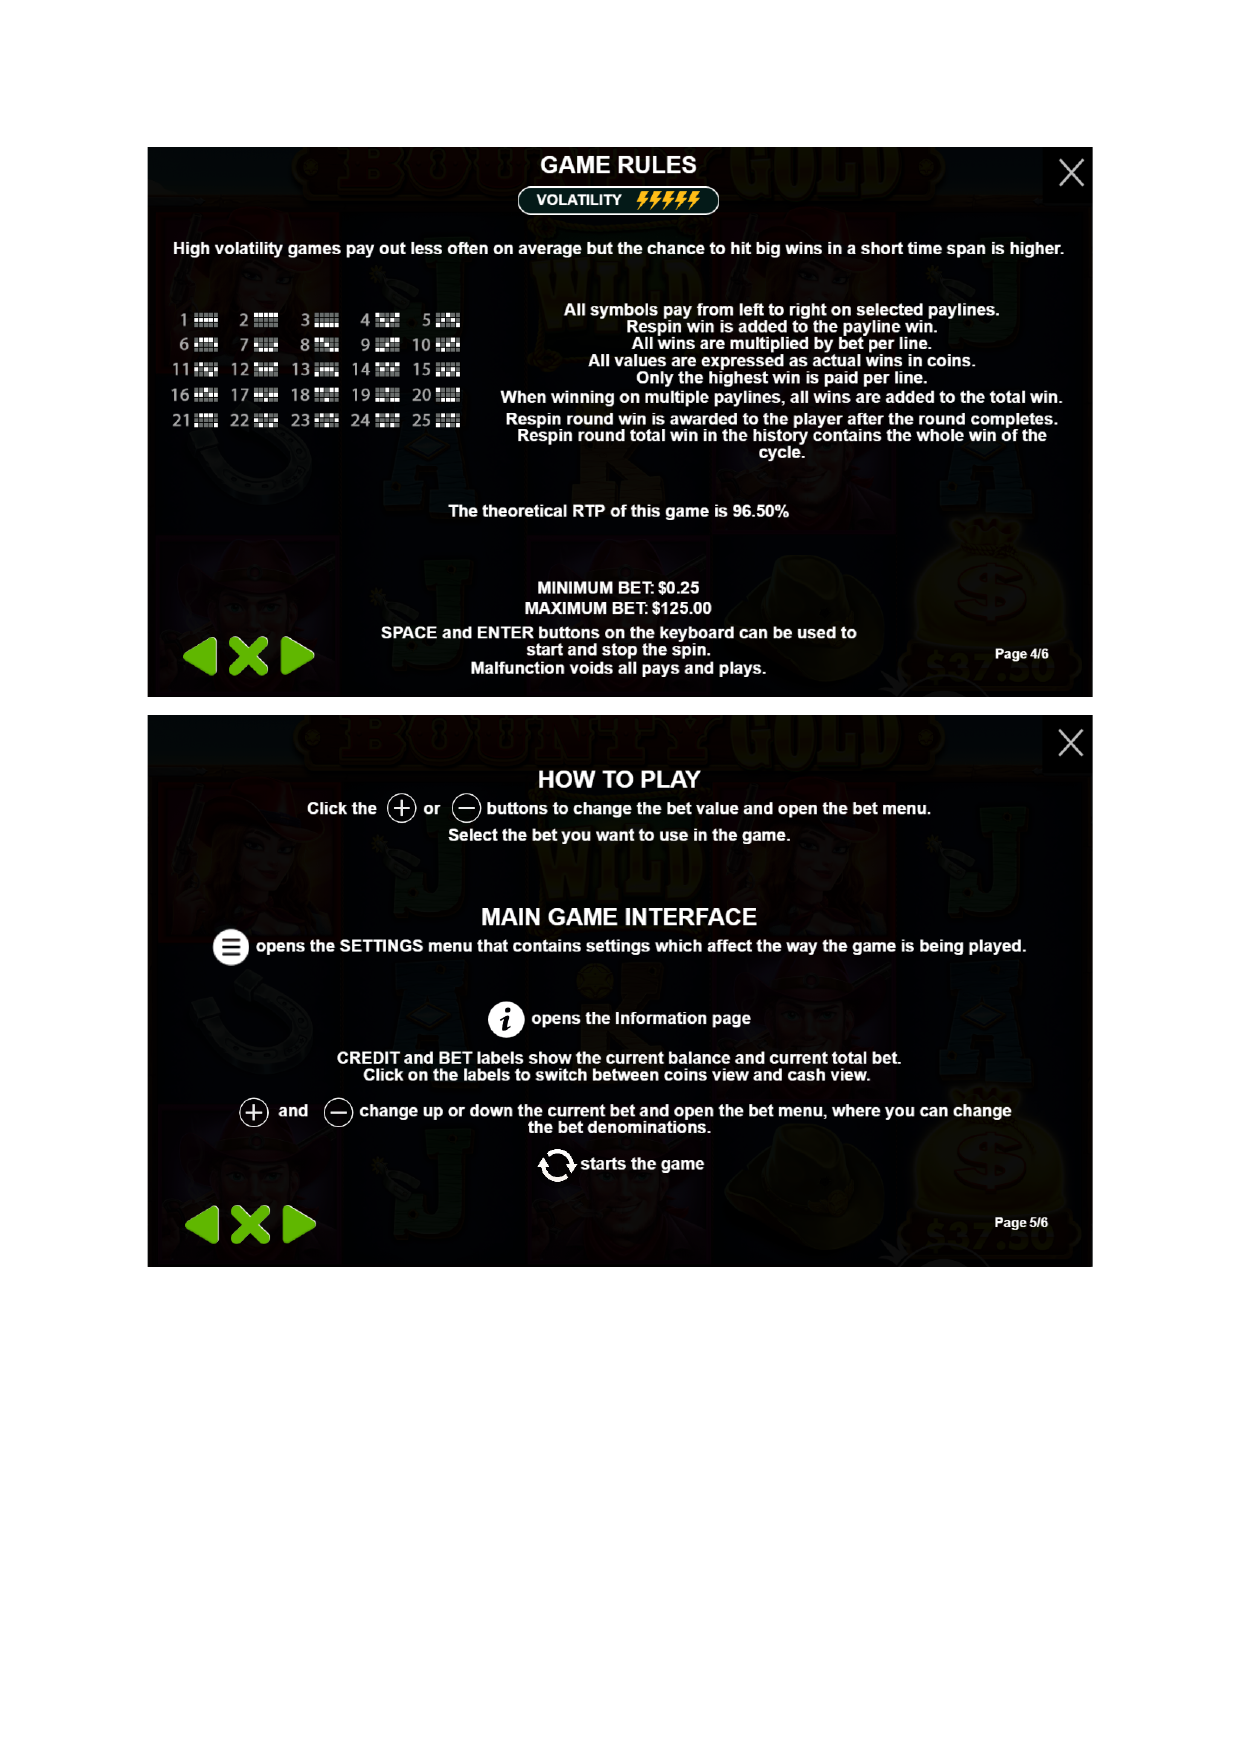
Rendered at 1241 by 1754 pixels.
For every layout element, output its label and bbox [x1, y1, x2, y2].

picture [147, 147, 1093, 697]
picture [147, 715, 1093, 1267]
